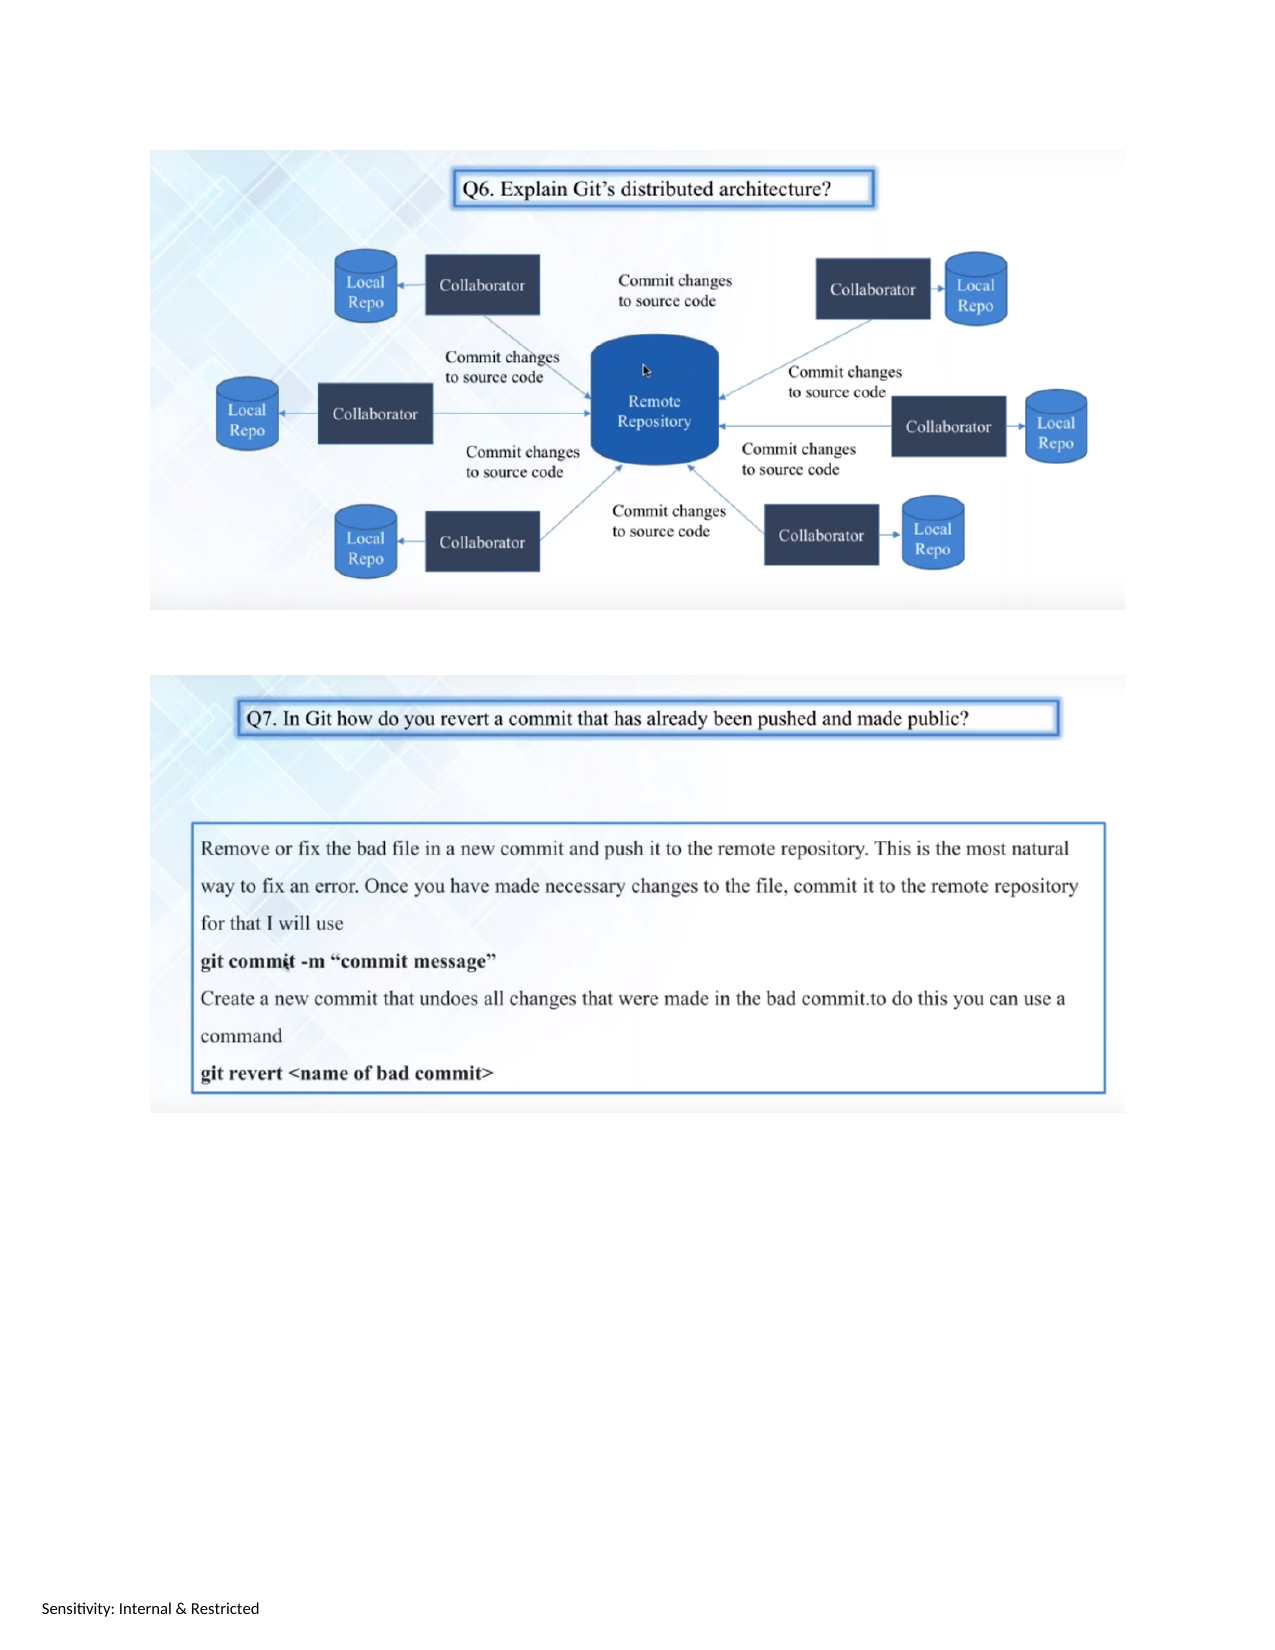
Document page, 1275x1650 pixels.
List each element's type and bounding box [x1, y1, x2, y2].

picture [150, 150, 1125, 610]
picture [150, 675, 1125, 1113]
